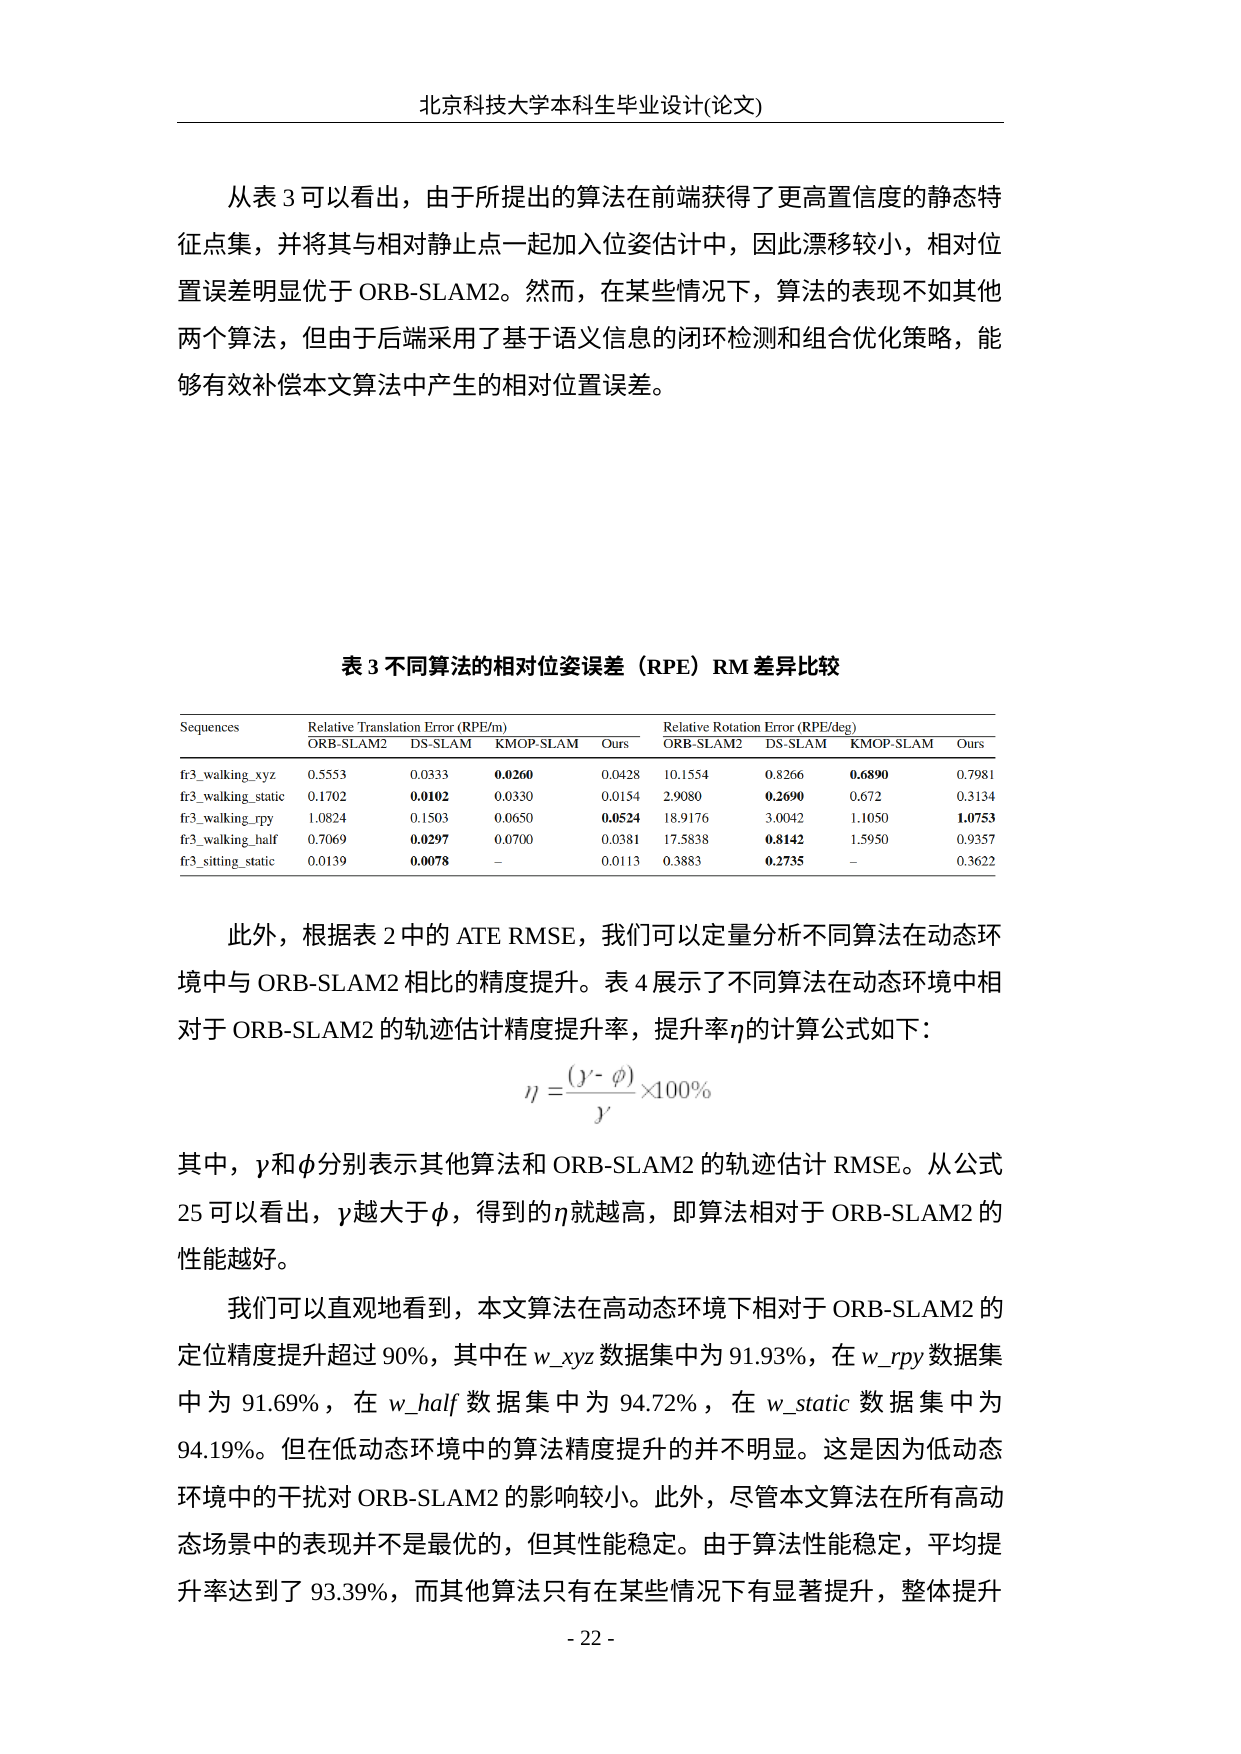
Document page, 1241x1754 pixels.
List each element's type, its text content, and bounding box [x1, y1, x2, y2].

text (25) [177, 1059, 1004, 1134]
text 其中，𝛾和𝜙分别表示其他算法和ORB-SLAM2的轨迹估计RMSE。从公式25可以看出，𝛾越大于𝜙，得到的𝜂就越高，即算法相对于ORB-SLAM2的性能越好。 [177, 1145, 1004, 1275]
text 表 3 不同算法的相对位姿误差（RPE）RM差异比较 [177, 649, 1004, 681]
text 此外，根据表2中的ATE RMSE，我们可以定量分析不同算法在动态环境中与ORB-SLAM2相比的精度提升。表4展示了不同算法在动态环境中相对于ORB-SLAM2的轨迹估计精度提升率，提升率𝜂的计算公式如下： [177, 916, 1004, 1046]
picture [177, 709, 1004, 882]
text 从表3可以看出，由于所提出的算法在前端获得了更高置信度的静态特征点集，并将其与相对静止点一起加入位姿估计中，因此漂移较小，相对位置误差明显优于ORB-SLAM2。然而，在某些情况下，算法的表现不如其他两个算法，但由于后端采用了基于语义信息的闭环检测和组合优化策略，能够有效补偿本文算法中产生的相对位置误差。 [177, 177, 1004, 402]
